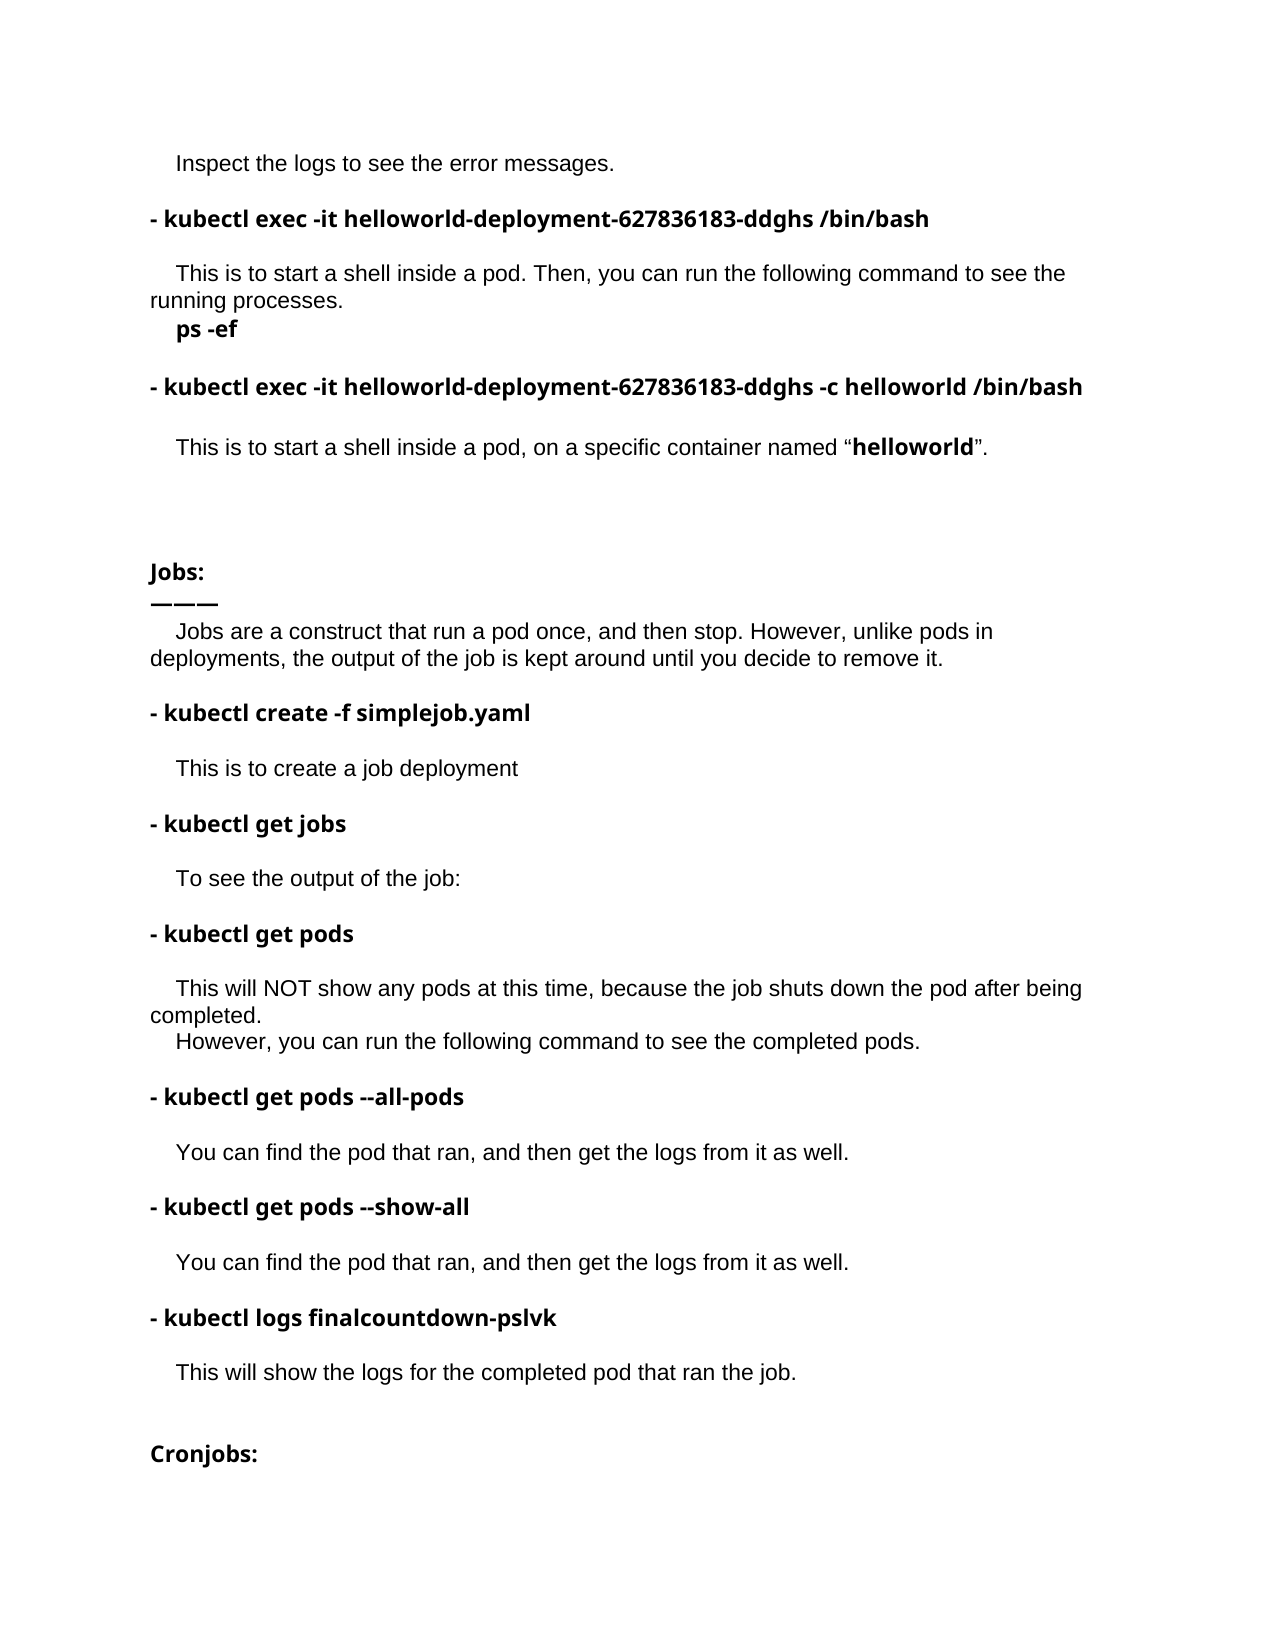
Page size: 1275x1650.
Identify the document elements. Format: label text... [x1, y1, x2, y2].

text Jobs are a construct that run a pod once, and then stop. However, unlike pods in deployments, the output of the job is kept around until you decide to remove it. [150, 618, 1125, 671]
text This will show the logs for the completed pod that ran the job. [150, 1359, 1125, 1385]
text - kubectl exec -it helloworld-deployment-627836183-ddghs /bin/bash [150, 203, 1125, 234]
text You can find the pod that ran, and then get the logs from it as well. [150, 1138, 1125, 1165]
text Inspect the logs to see the error messages. [150, 150, 1125, 176]
text - kubectl get pods [150, 918, 1125, 949]
text This is to create a job deployment [150, 755, 1125, 781]
text - kubectl logs finalcountdown-pslvk [150, 1301, 1125, 1333]
text To see the output of the job: [150, 865, 1125, 891]
text - kubectl get pods --show-all [150, 1191, 1125, 1222]
text Cronjobs: [150, 1438, 1125, 1469]
text This is to start a shell inside a pod. Then, you can run the following command to see the running processes. [150, 260, 1125, 313]
text However, you can run the following command to see the completed pods. [150, 1028, 1125, 1054]
text - kubectl exec -it helloworld-deployment-627836183-ddghs -c helloworld /bin/bash [150, 371, 1125, 402]
text ps -ef [150, 313, 1125, 344]
text This will NOT show any pods at this time, because the job shuts down the pod after being completed. [150, 975, 1125, 1028]
text - kubectl get jobs [150, 807, 1125, 839]
text You can find the pod that ran, and then get the logs from it as well. [150, 1249, 1125, 1275]
text - kubectl get pods --all-pods [150, 1081, 1125, 1112]
text This is to start a shell inside a pod, on a specific container named “helloworld”. [150, 431, 1125, 462]
text ——— [150, 587, 1125, 618]
text - kubectl create -f simplejob.yaml [150, 697, 1125, 728]
text Jobs: [150, 556, 1125, 587]
